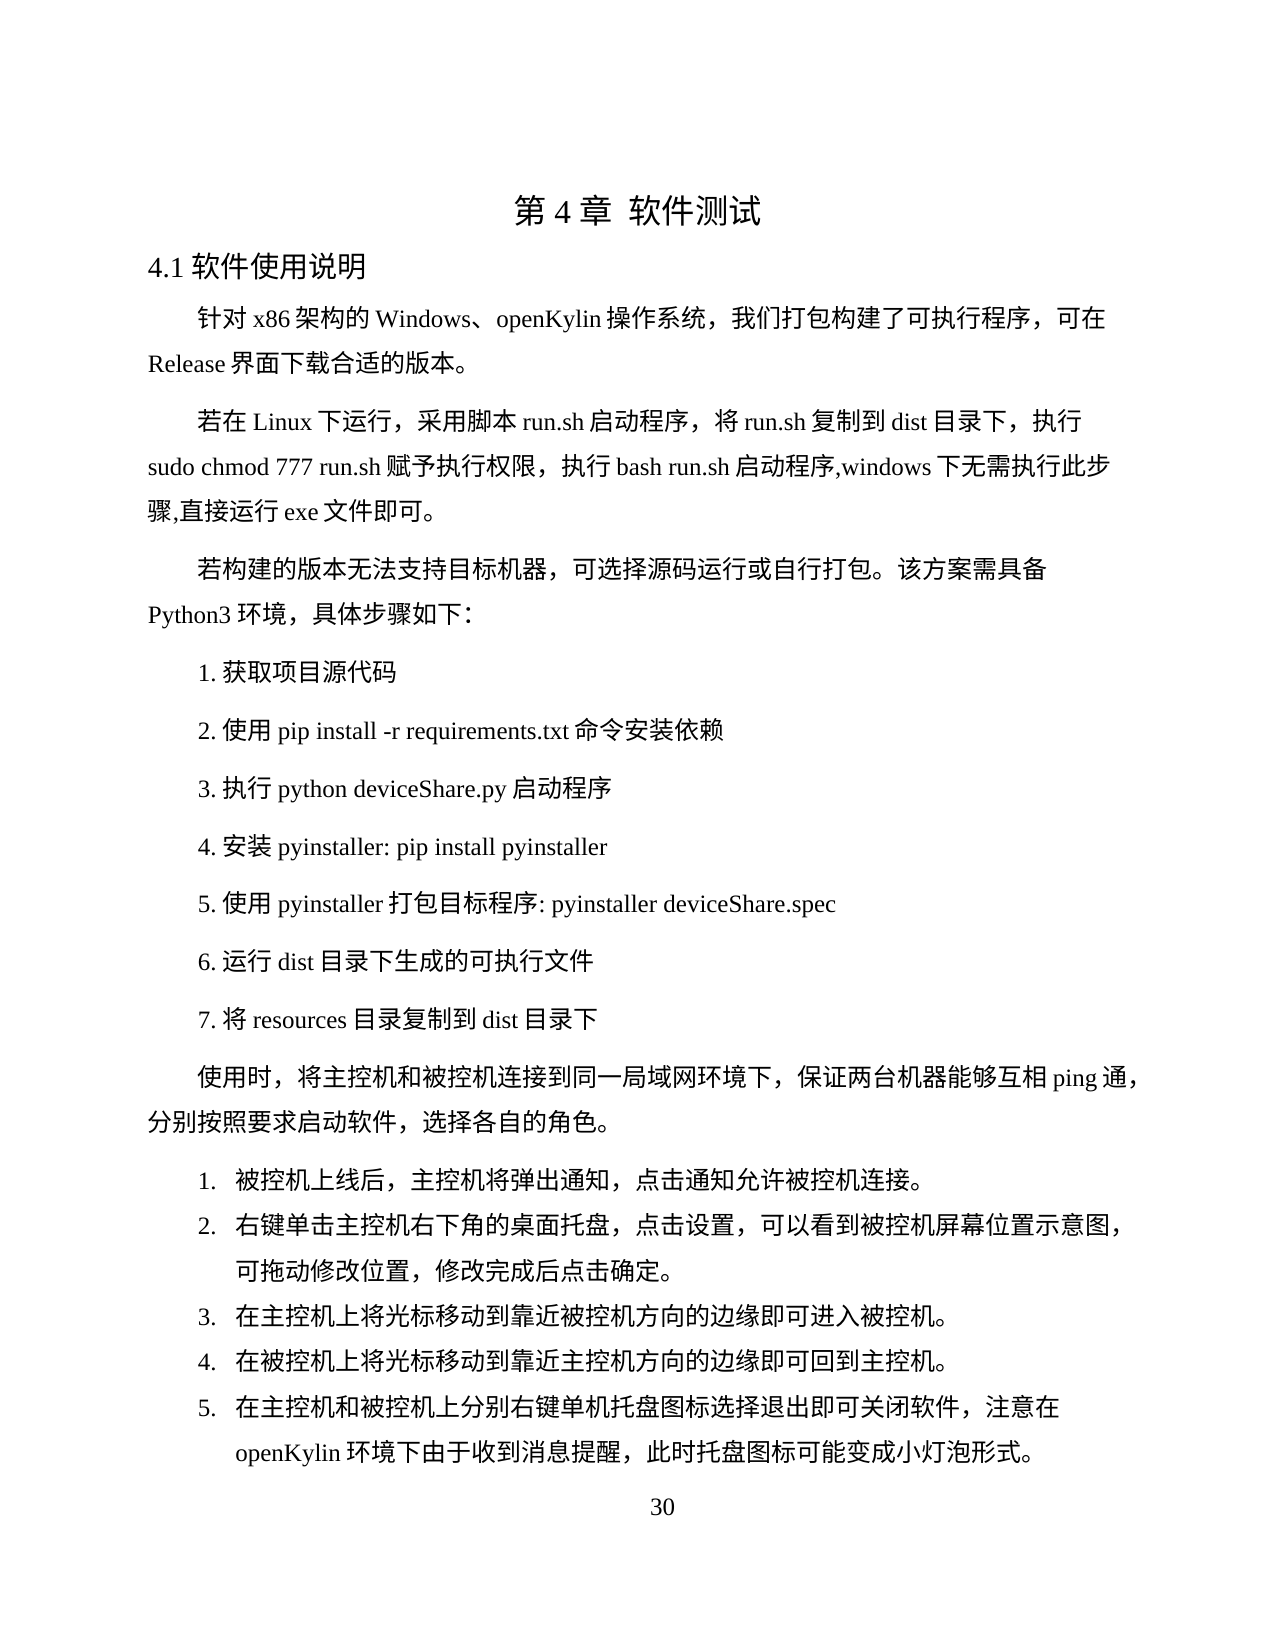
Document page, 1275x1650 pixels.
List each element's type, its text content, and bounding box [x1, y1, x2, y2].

text 使用时，将主控机和被控机连接到同一局域网环境下，保证两台机器能够互相ping通，分别按照要求启动软件，选择各自的角色。 [148, 1057, 1127, 1139]
text 针对x86架构的Windows、openKylin操作系统，我们打包构建了可执行程序，可在Release界面下载合适的版本。 [148, 298, 1127, 379]
list 在被控机上将光标移动到靠近主控机方向的边缘即可回到主控机。 [198, 1342, 1127, 1378]
list 在主控机上将光标移动到靠近被控机方向的边缘即可进入被控机。 [198, 1296, 1127, 1333]
text 6. 运行dist目录下生成的可执行文件 [148, 942, 1127, 978]
list 被控机上线后，主控机将弹出通知，点击通知允许被控机连接。 [198, 1161, 1127, 1197]
text 5. 使用pyinstaller打包目标程序: pyinstaller deviceShare.spec [148, 884, 1127, 920]
text 若构建的版本无法支持目标机器，可选择源码运行或自行打包。该方案需具备Python3 环境，具体步骤如下： [148, 549, 1127, 631]
subtitle 软件测试 [148, 190, 1127, 231]
text 3. 执行python deviceShare.py启动程序 [148, 768, 1127, 804]
text 4. 安装pyinstaller: pip install pyinstaller [148, 826, 1127, 862]
text 2. 使用pip install -r requirements.txt命令安装依赖 [148, 711, 1127, 747]
list 右键单击主控机右下角的桌面托盘，点击设置，可以看到被控机屏幕位置示意图，可拖动修改位置，修改完成后点击确定。 [198, 1206, 1127, 1287]
text 1. 获取项目源代码 [148, 653, 1127, 689]
list 在主控机和被控机上分别右键单机托盘图标选择退出即可关闭软件，注意在openKylin环境下由于收到消息提醒，此时托盘图标可能变成小灯泡形式。 [198, 1387, 1127, 1469]
text 若在Linux下运行，采用脚本run.sh启动程序，将run.sh复制到dist目录下，执行sudo chmod 777 run.sh赋予执行权限，执行bash run.sh启动程序,windows下无需执行此步骤,直接运行exe文件即可。 [148, 401, 1127, 528]
subtitle 软件使用说明 [148, 244, 1127, 286]
text 7. 将resources目录复制到dist目录下 [148, 999, 1127, 1036]
